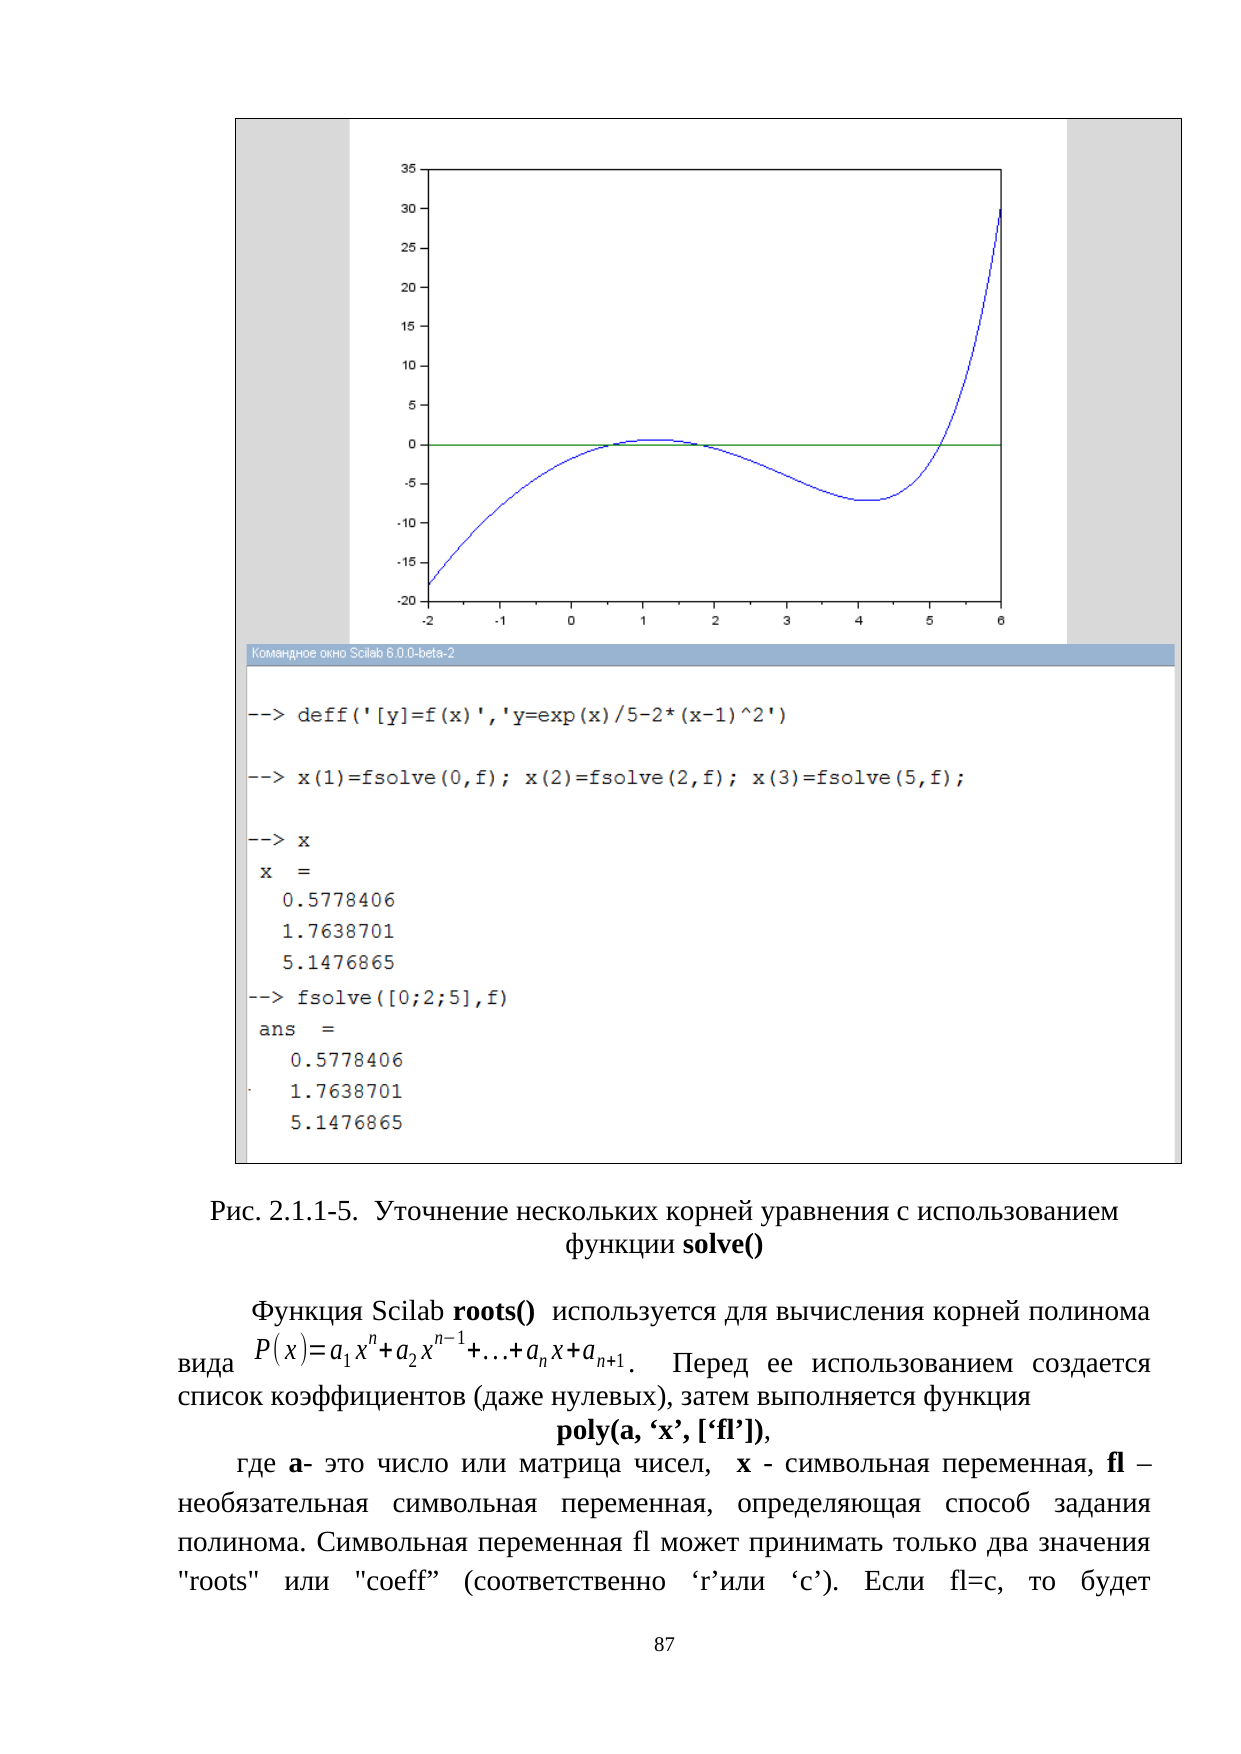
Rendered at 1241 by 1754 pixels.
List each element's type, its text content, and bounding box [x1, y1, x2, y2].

text Функция Scilab roots() используется для вычисления корней полинома вида . Перед ее использованием создается список коэффициентов (даже нулевых), затем выполняется функция [177, 1293, 1152, 1412]
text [177, 1446, 1152, 1597]
picture [246, 119, 1175, 1163]
text Рис. 2.1.1-5. Уточнение нескольких корней уравнения с использованием функции solve() [177, 1193, 1152, 1260]
table_header [236, 119, 349, 1163]
table_header [1067, 119, 1181, 1163]
text poly(a, ‘x’, [‘fl’]), [556, 1412, 1152, 1446]
